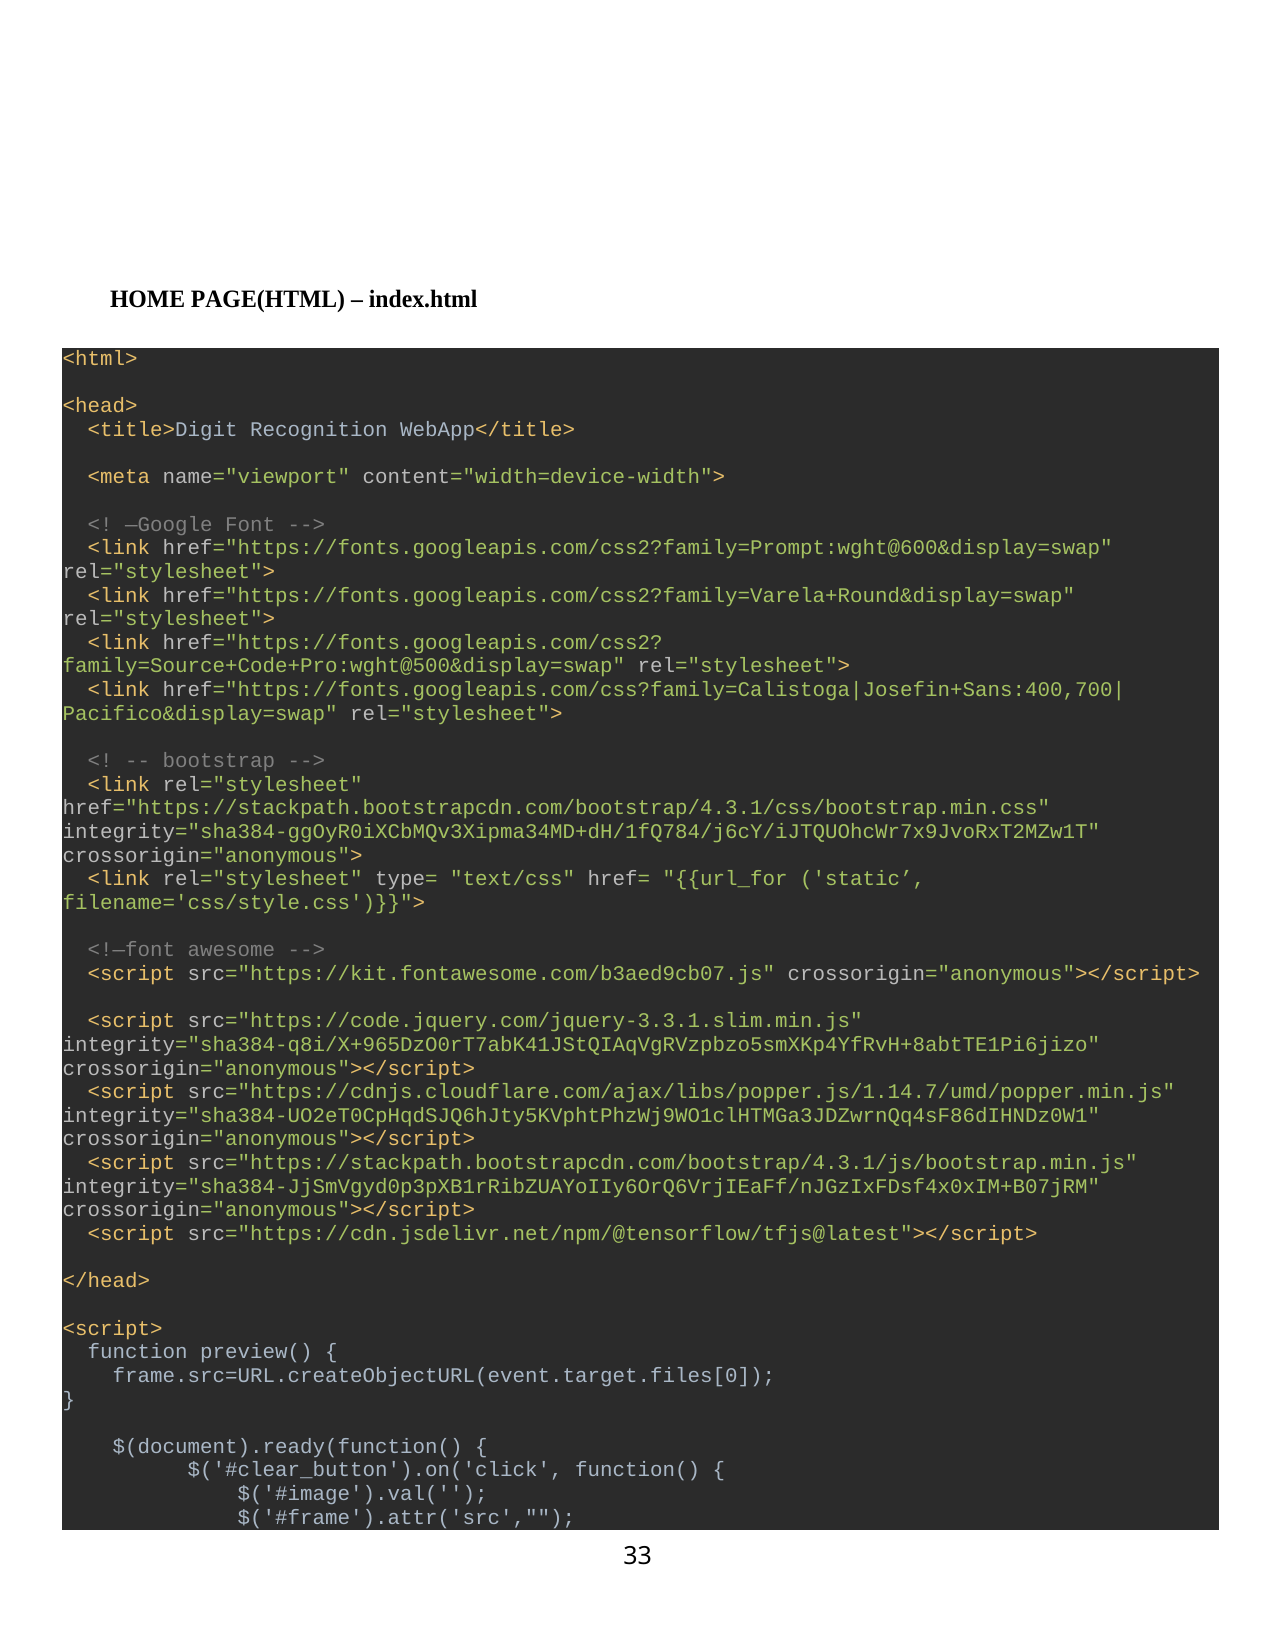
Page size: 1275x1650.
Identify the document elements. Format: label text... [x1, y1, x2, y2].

text <! —Google Font --> <link href="https://fonts.googleapis.com/css2?family=Prompt:wght@600&display=swap" rel="stylesheet"> <link href="https://fonts.googleapis.com/css2?family=Varela+Round&display=swap" rel="stylesheet"> <link href="https://fonts.googleapis.com/css2?family=Source+Code+Pro:wght@500&display=swap" rel="stylesheet"> <link href="https://fonts.googleapis.com/css?family=Calistoga|Josefin+Sans:400,700|Pacifico&display=swap" rel="stylesheet"> [62, 490, 1219, 726]
text <html> <head> <title>Digit Recognition WebApp</title> <meta name="viewport" content="width=device-width"> [62, 348, 1219, 490]
text HOME PAGE(HTML) – index.html [62, 284, 1219, 313]
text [62, 916, 1219, 1530]
text <! -- bootstrap --> <link rel="stylesheet" href="https://stackpath.bootstrapcdn.com/bootstrap/4.3.1/css/bootstrap.min.css" integrity="sha384-ggOyR0iXCbMQv3Xipma34MD+dH/1fQ784/j6cY/iJTQUOhcWr7x9JvoRxT2MZw1T" crossorigin="anonymous"> <link rel="stylesheet" type= "text/css" href= "{{url_for ('static’, filename='css/style.css')}}"> [62, 726, 1219, 916]
